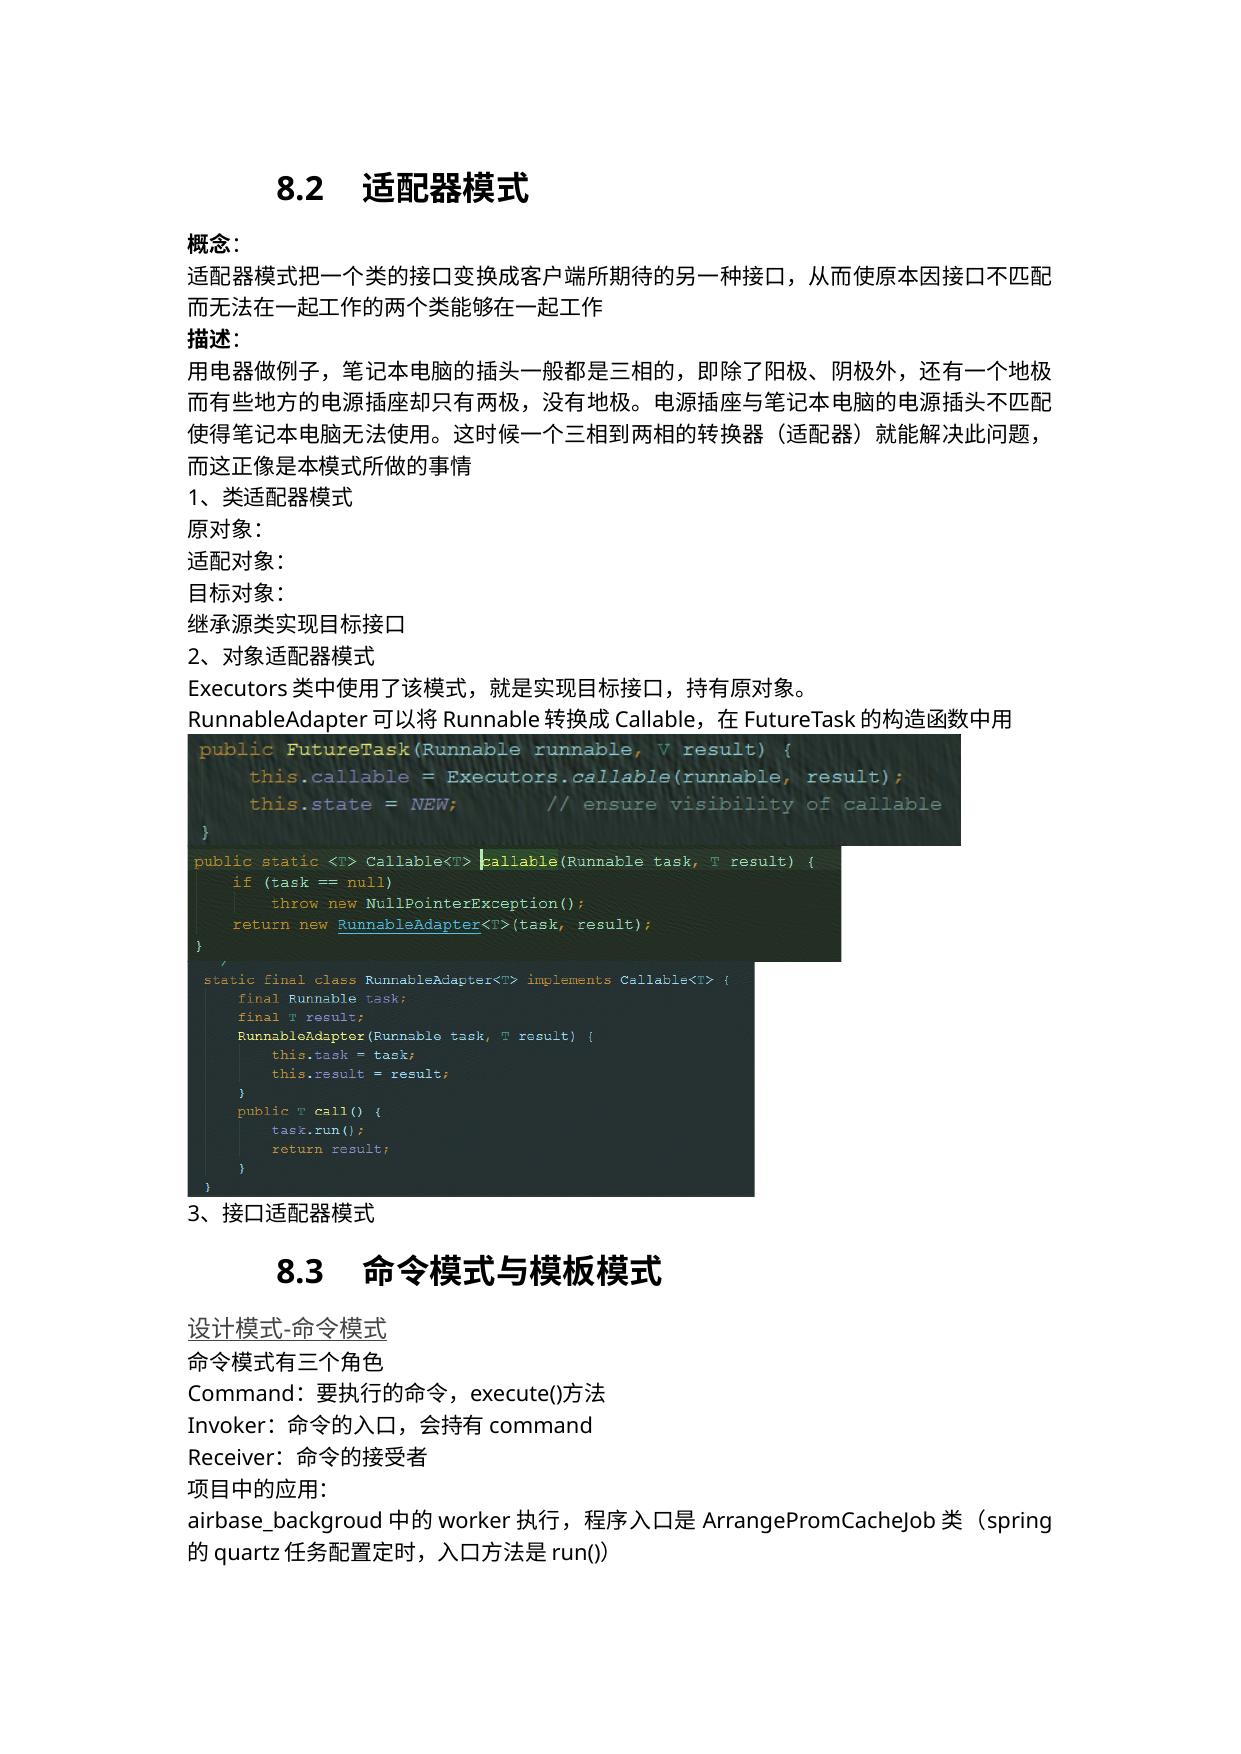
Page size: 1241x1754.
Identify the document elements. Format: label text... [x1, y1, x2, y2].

text airbase_backgroud中的worker执行，程序入口是ArrangePromCacheJob类（spring的quartz任务配置定时，入口方法是run()） [187, 1503, 1053, 1567]
text 继承源类实现目标接口 [187, 607, 1053, 639]
picture [187, 734, 961, 1197]
text 1、类适配器模式 [187, 480, 1053, 512]
text 2、对象适配器模式 [187, 639, 1053, 671]
text 设计模式-命令模式 [187, 1310, 1053, 1344]
text Receiver：命令的接受者 [187, 1440, 1053, 1472]
text 目标对象： [187, 576, 1053, 607]
text Executors类中使用了该模式，就是实现目标接口，持有原对象。 [187, 671, 1053, 702]
text 概念： [187, 227, 1053, 259]
subtitle 适配器模式 [276, 162, 1053, 210]
text 命令模式有三个角色 [187, 1344, 1053, 1376]
text 项目中的应用： [187, 1472, 1053, 1503]
text RunnableAdapter可以将Runnable转换成Callable，在FutureTask的构造函数中用 [187, 702, 1053, 734]
text 原对象： [187, 512, 1053, 544]
text 3、接口适配器模式 [187, 1196, 1053, 1228]
text 适配对象： [187, 544, 1053, 576]
text 用电器做例子，笔记本电脑的插头一般都是三相的，即除了阳极、阴极外，还有一个地极。而有些地方的电源插座却只有两极，没有地极。电源插座与笔记本电脑的电源插头不匹配使得笔记本电脑无法使用。这时候一个三相到两相的转换器（适配器）就能解决此问题，而这正像是本模式所做的事情 [187, 354, 1053, 480]
text Command：要执行的命令，execute()方法 [187, 1376, 1053, 1408]
subtitle 命令模式与模板模式 [276, 1245, 1053, 1293]
text 适配器模式把一个类的接口变换成客户端所期待的另一种接口，从而使原本因接口不匹配而无法在一起工作的两个类能够在一起工作 [187, 259, 1053, 322]
text Invoker：命令的入口，会持有command [187, 1408, 1053, 1440]
text 描述： [187, 322, 1053, 354]
